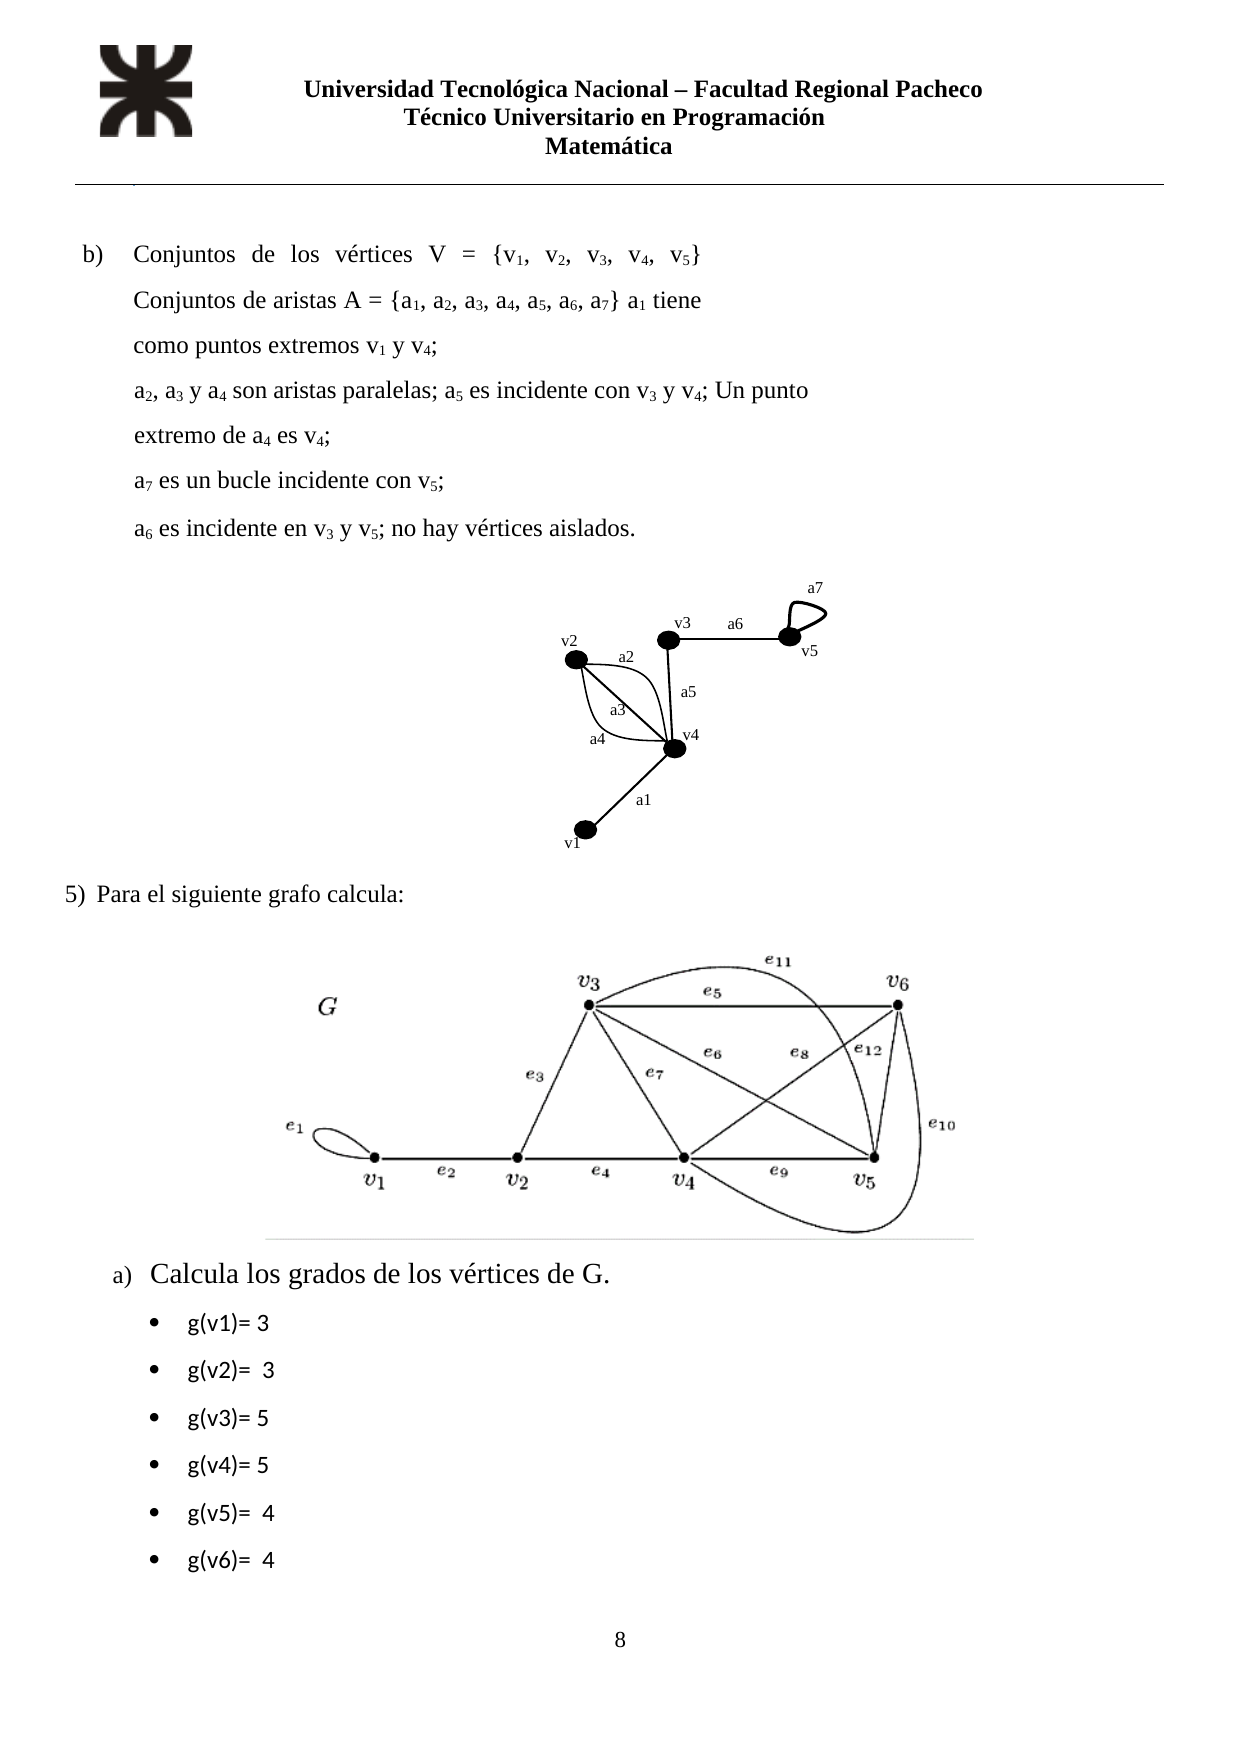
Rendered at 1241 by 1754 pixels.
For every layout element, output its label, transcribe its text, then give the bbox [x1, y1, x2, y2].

list Para el siguiente grafo calcula: [64, 879, 1153, 908]
list g(v6)= 4 [150, 1544, 1153, 1575]
list g(v1)= 3 [150, 1307, 1153, 1337]
picture [265, 955, 974, 1240]
list g(v2)= 3 [150, 1354, 1153, 1385]
text a6 es incidente en v3 y v5; no hay vértices aislados. [134, 513, 1153, 542]
text a7 es un bucle incidente con v5; [134, 465, 1153, 494]
list g(v3)= 5 [150, 1402, 1153, 1432]
text a2, a3 y a4 son aristas paralelas; a5 es incidente con v3 y v4; Un punto extremo de a4 es v4; [134, 376, 809, 449]
picture [99, 45, 193, 137]
list g(v5)= 4 [150, 1497, 1153, 1527]
list Conjuntos de los vértices V = {v1, v2, v3, v4, v5} Conjuntos de aristas A = {a1, a2, a3, a4, a5, a6, a7} a1 tiene como puntos extremos v1 y v4; [82, 239, 702, 359]
list g(v4)= 5 [150, 1449, 1153, 1480]
